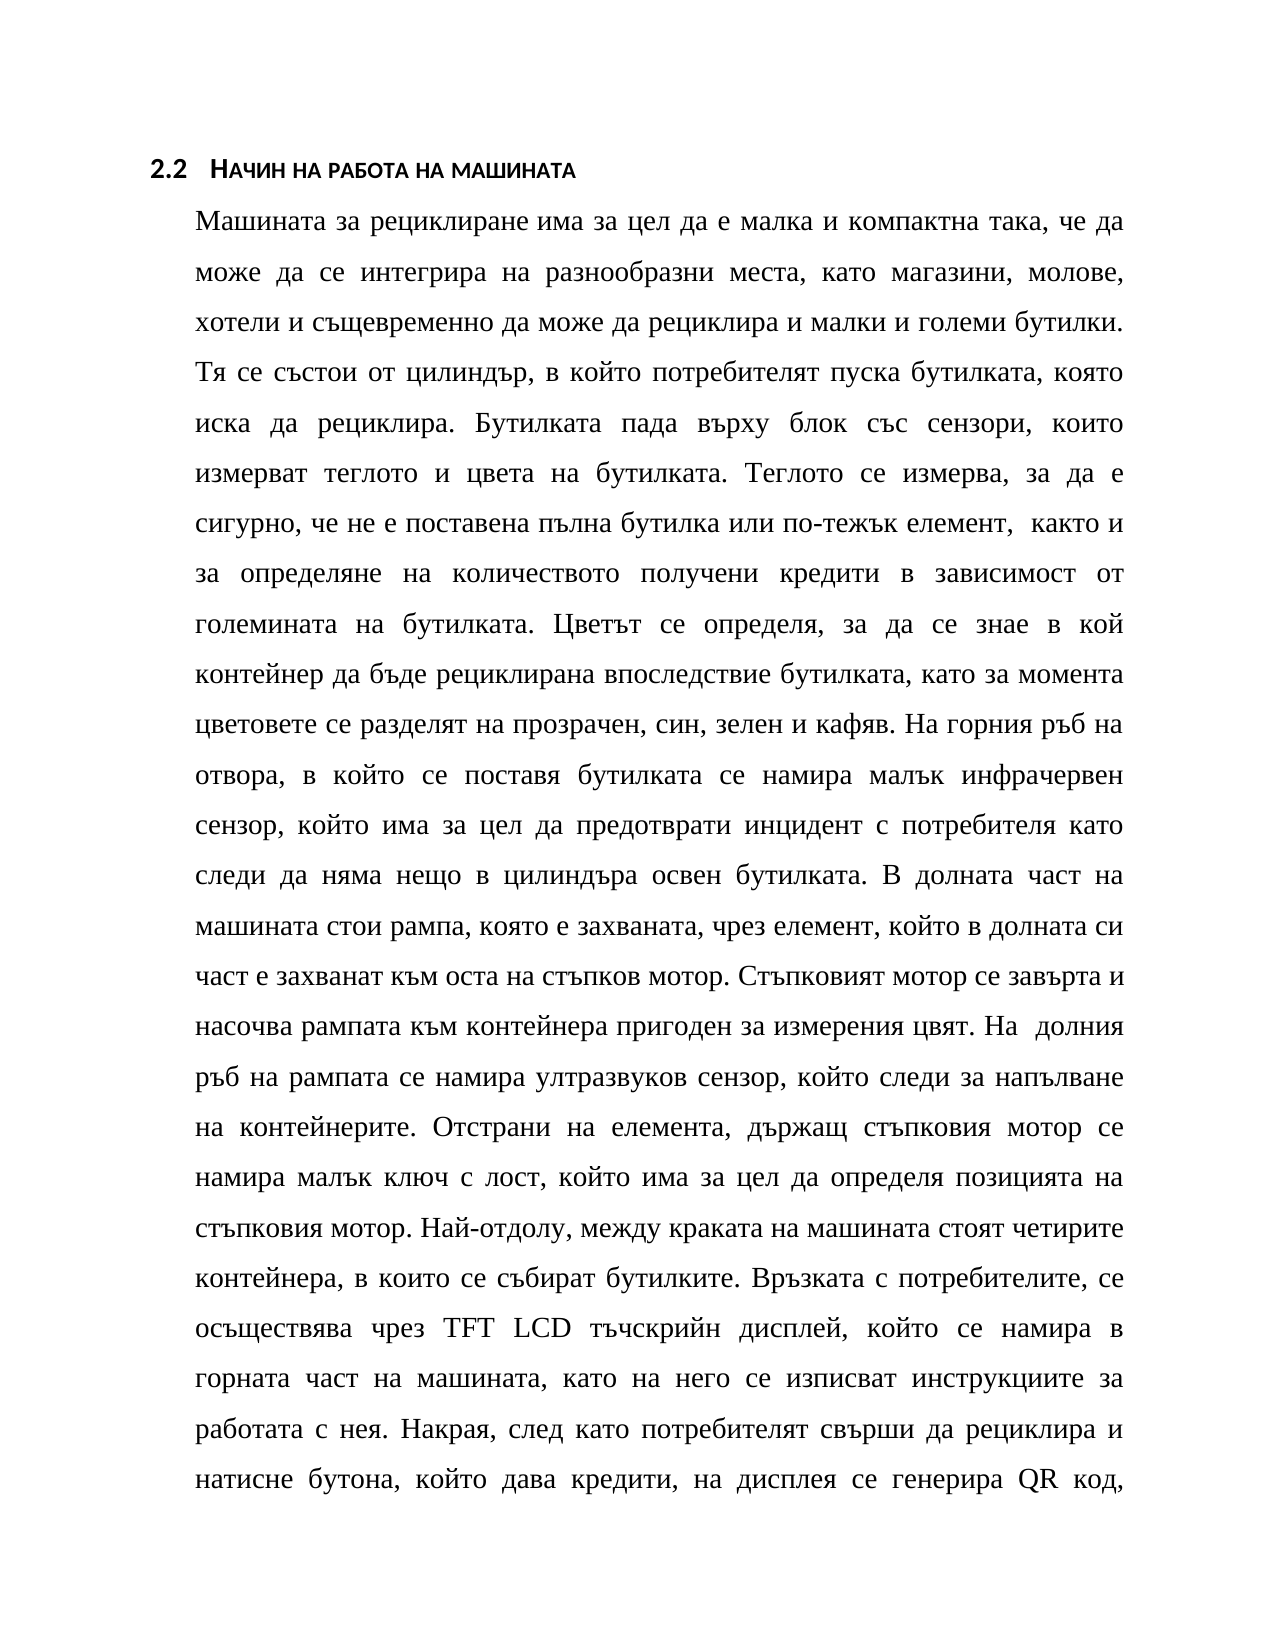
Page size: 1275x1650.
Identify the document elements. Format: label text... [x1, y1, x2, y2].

subtitle Начин на работа на машината [150, 150, 1125, 186]
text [195, 203, 1125, 1495]
